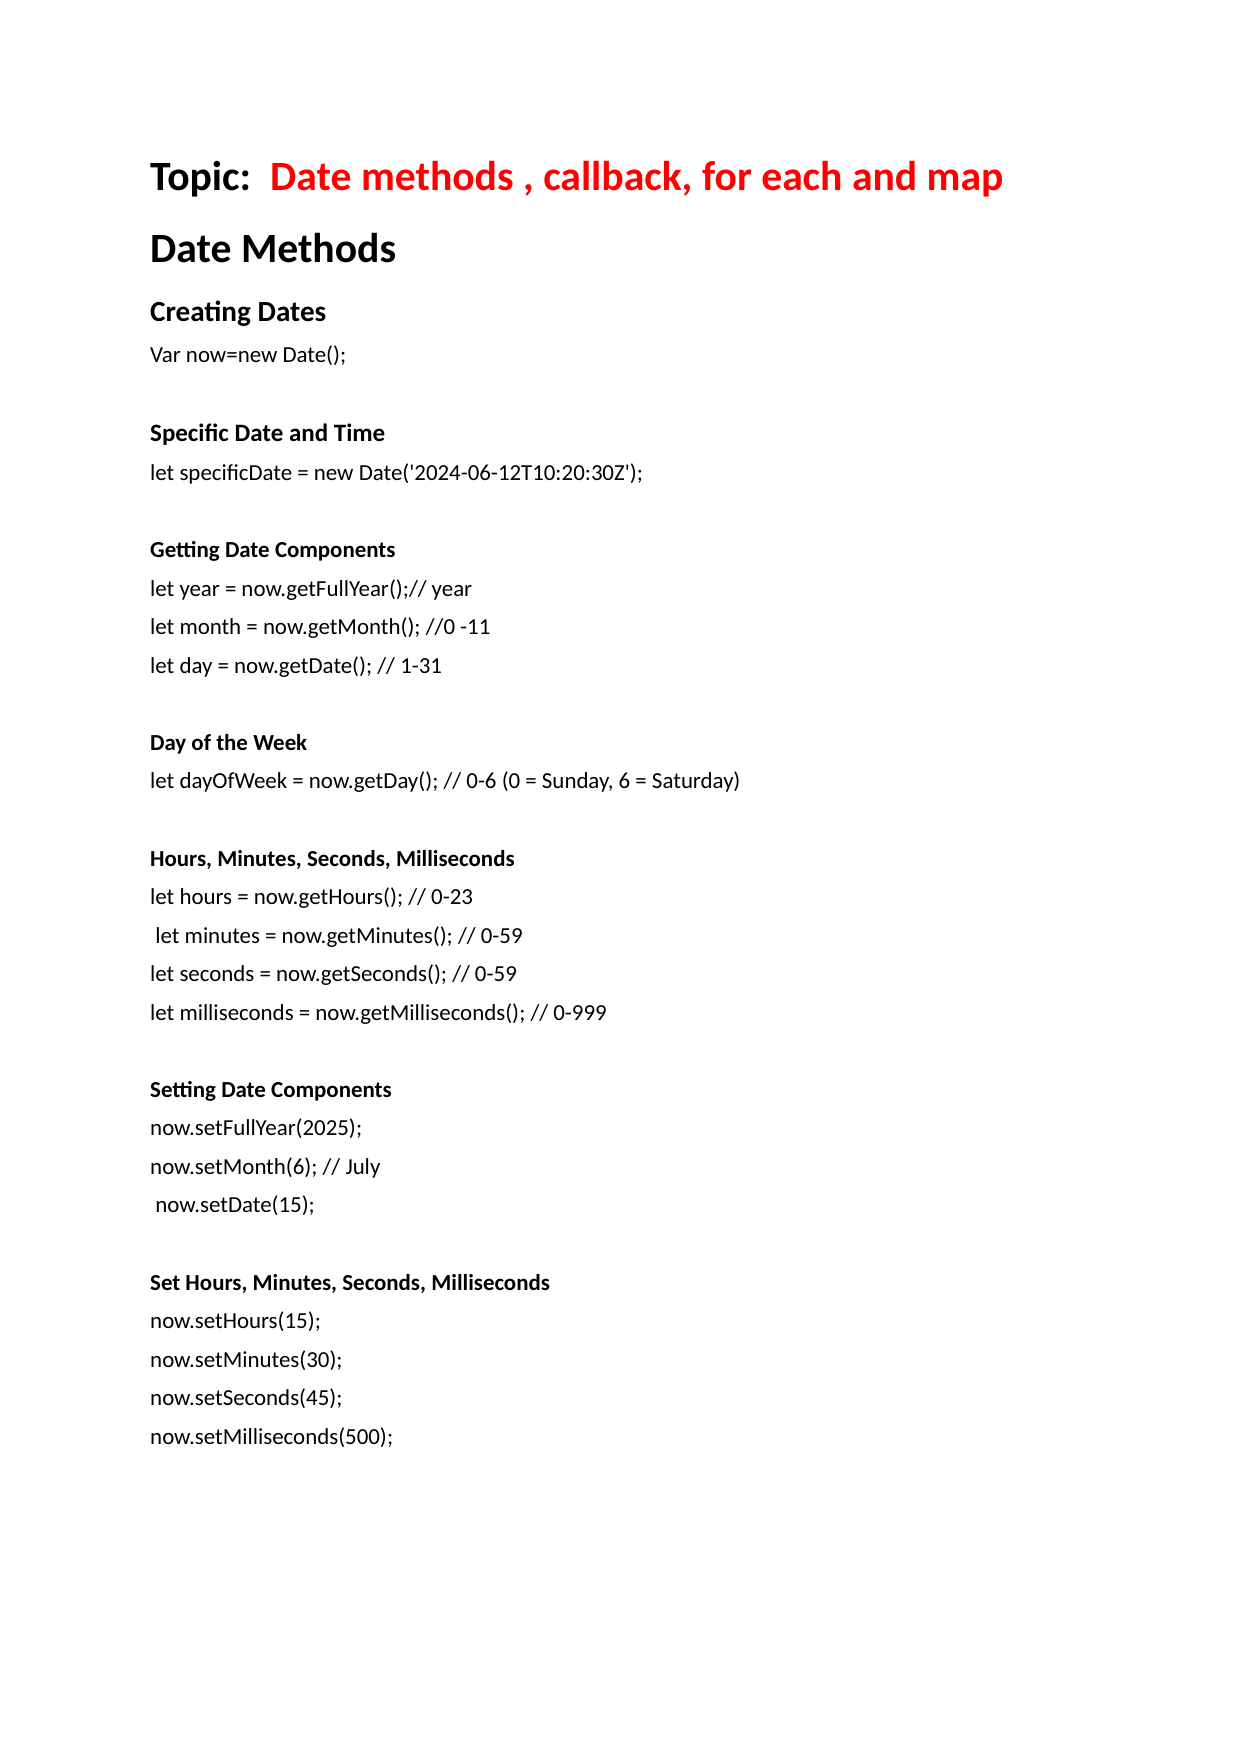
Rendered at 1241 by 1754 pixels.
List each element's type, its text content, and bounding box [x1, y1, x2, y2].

text Getting Date Components [150, 535, 1090, 563]
text Topic: Date methods , callback, for each and map [150, 150, 1090, 201]
text let dayOfWeek = now.getDay(); // 0-6 (0 = Sunday, 6 = Saturday) [150, 767, 1090, 794]
text let seconds = now.getSeconds(); // 0-59 [150, 959, 1090, 987]
text let year = now.getFullYear();// year [150, 574, 1090, 602]
text let month = now.getMonth(); //0 -11 [150, 612, 1090, 640]
text now.setDate(15); [150, 1191, 1090, 1218]
text now.setHours(15); [150, 1306, 1090, 1334]
text Hours, Minutes, Seconds, Milliseconds [150, 844, 1090, 872]
text now.setMonth(6); // July [150, 1152, 1090, 1180]
text now.setFullYear(2025); [150, 1113, 1090, 1141]
text Setting Date Components [150, 1075, 1090, 1103]
text now.setSeconds(45); [150, 1383, 1090, 1411]
text Set Hours, Minutes, Seconds, Milliseconds [150, 1268, 1090, 1296]
text let minutes = now.getMinutes(); // 0-59 [150, 921, 1090, 949]
text let day = now.getDate(); // 1-31 [150, 651, 1090, 679]
text Specific Date and Time [150, 417, 1090, 447]
text let specificDate = new Date('2024-06-12T10:20:30Z'); [150, 458, 1090, 486]
text Date Methods [150, 222, 1090, 272]
text Var now=new Date(); [150, 340, 1090, 368]
text Day of the Week [150, 728, 1090, 756]
text now.setMilliseconds(500); [150, 1422, 1090, 1450]
text let milliseconds = now.getMilliseconds(); // 0-999 [150, 998, 1090, 1026]
text now.setMinutes(30); [150, 1345, 1090, 1373]
text let hours = now.getHours(); // 0-23 [150, 882, 1090, 910]
text Creating Dates [150, 293, 1090, 329]
